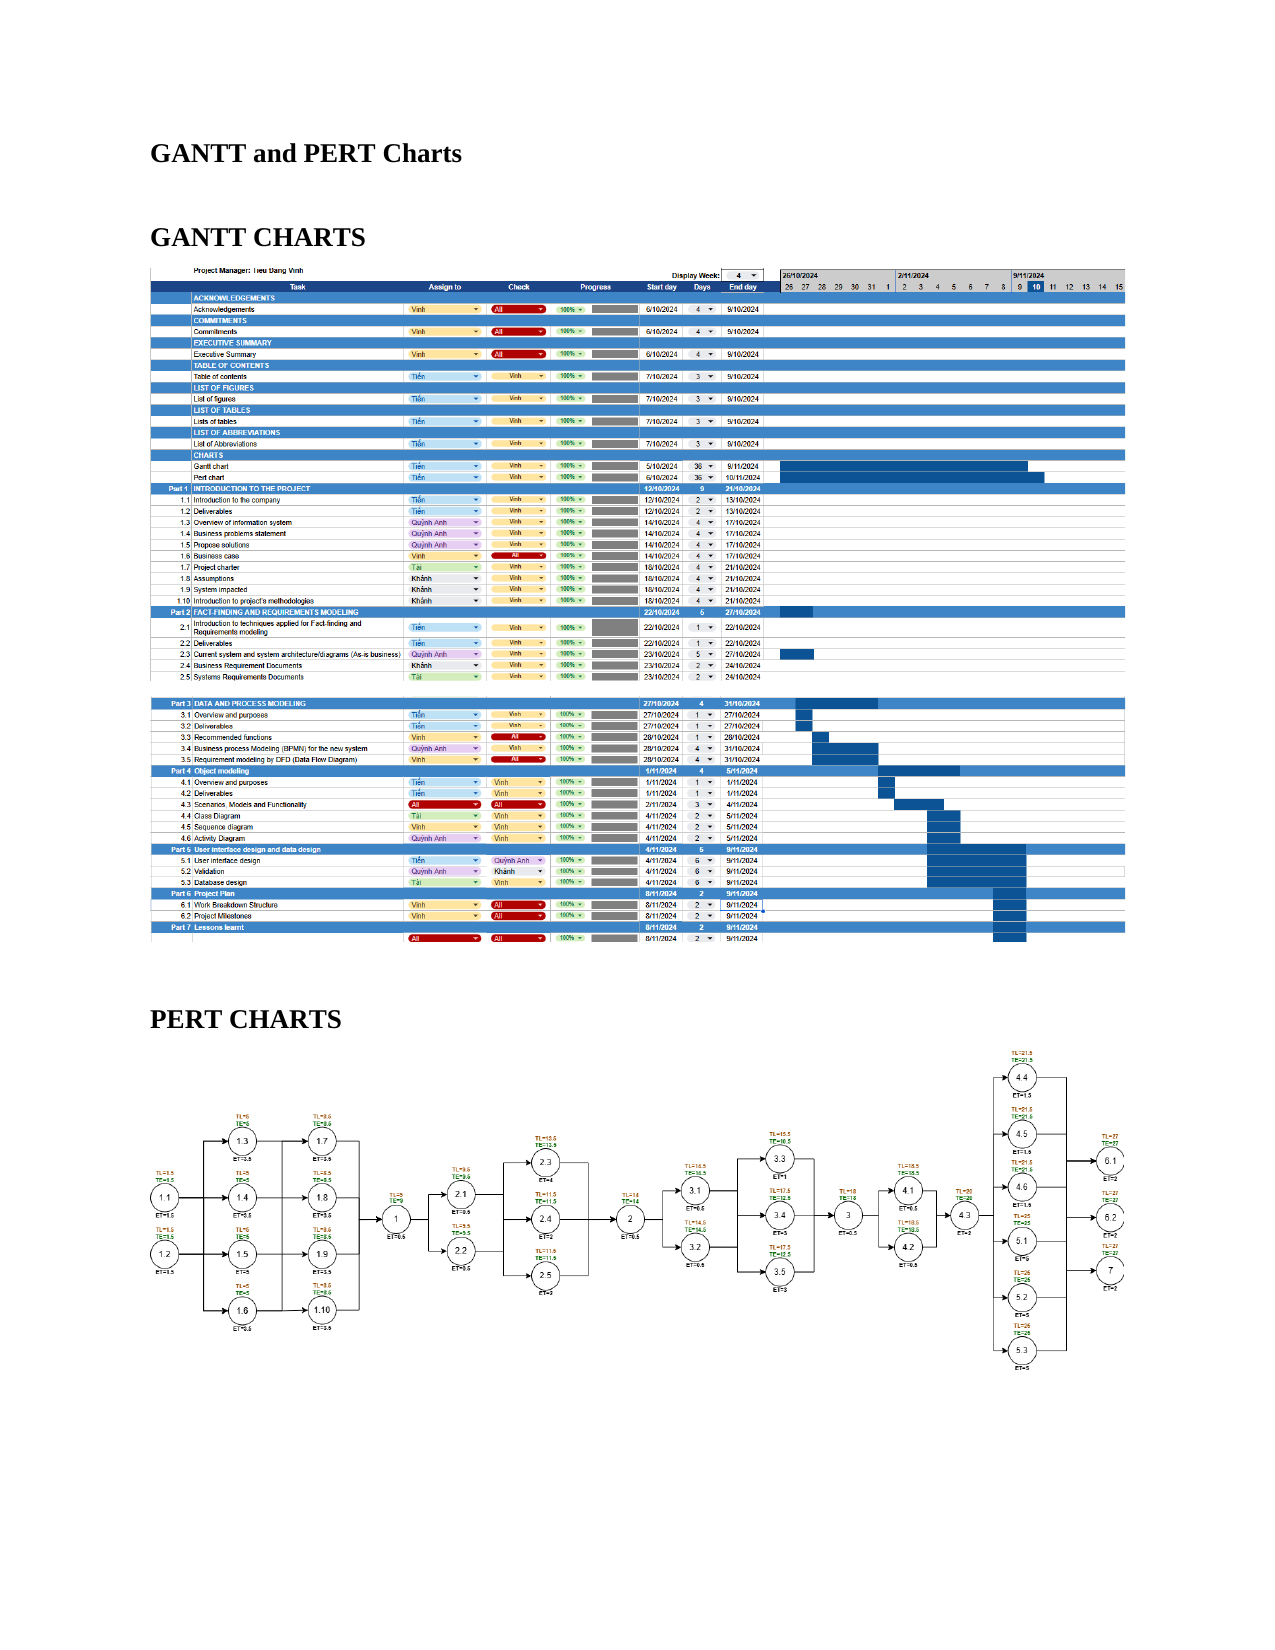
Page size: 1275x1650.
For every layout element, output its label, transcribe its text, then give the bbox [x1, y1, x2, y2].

text GANTT CHARTS [150, 222, 1125, 253]
subtitle GANTT and PERT Charts [150, 137, 1125, 169]
picture [150, 696, 1125, 942]
picture [150, 1050, 1124, 1372]
picture [150, 268, 1125, 681]
